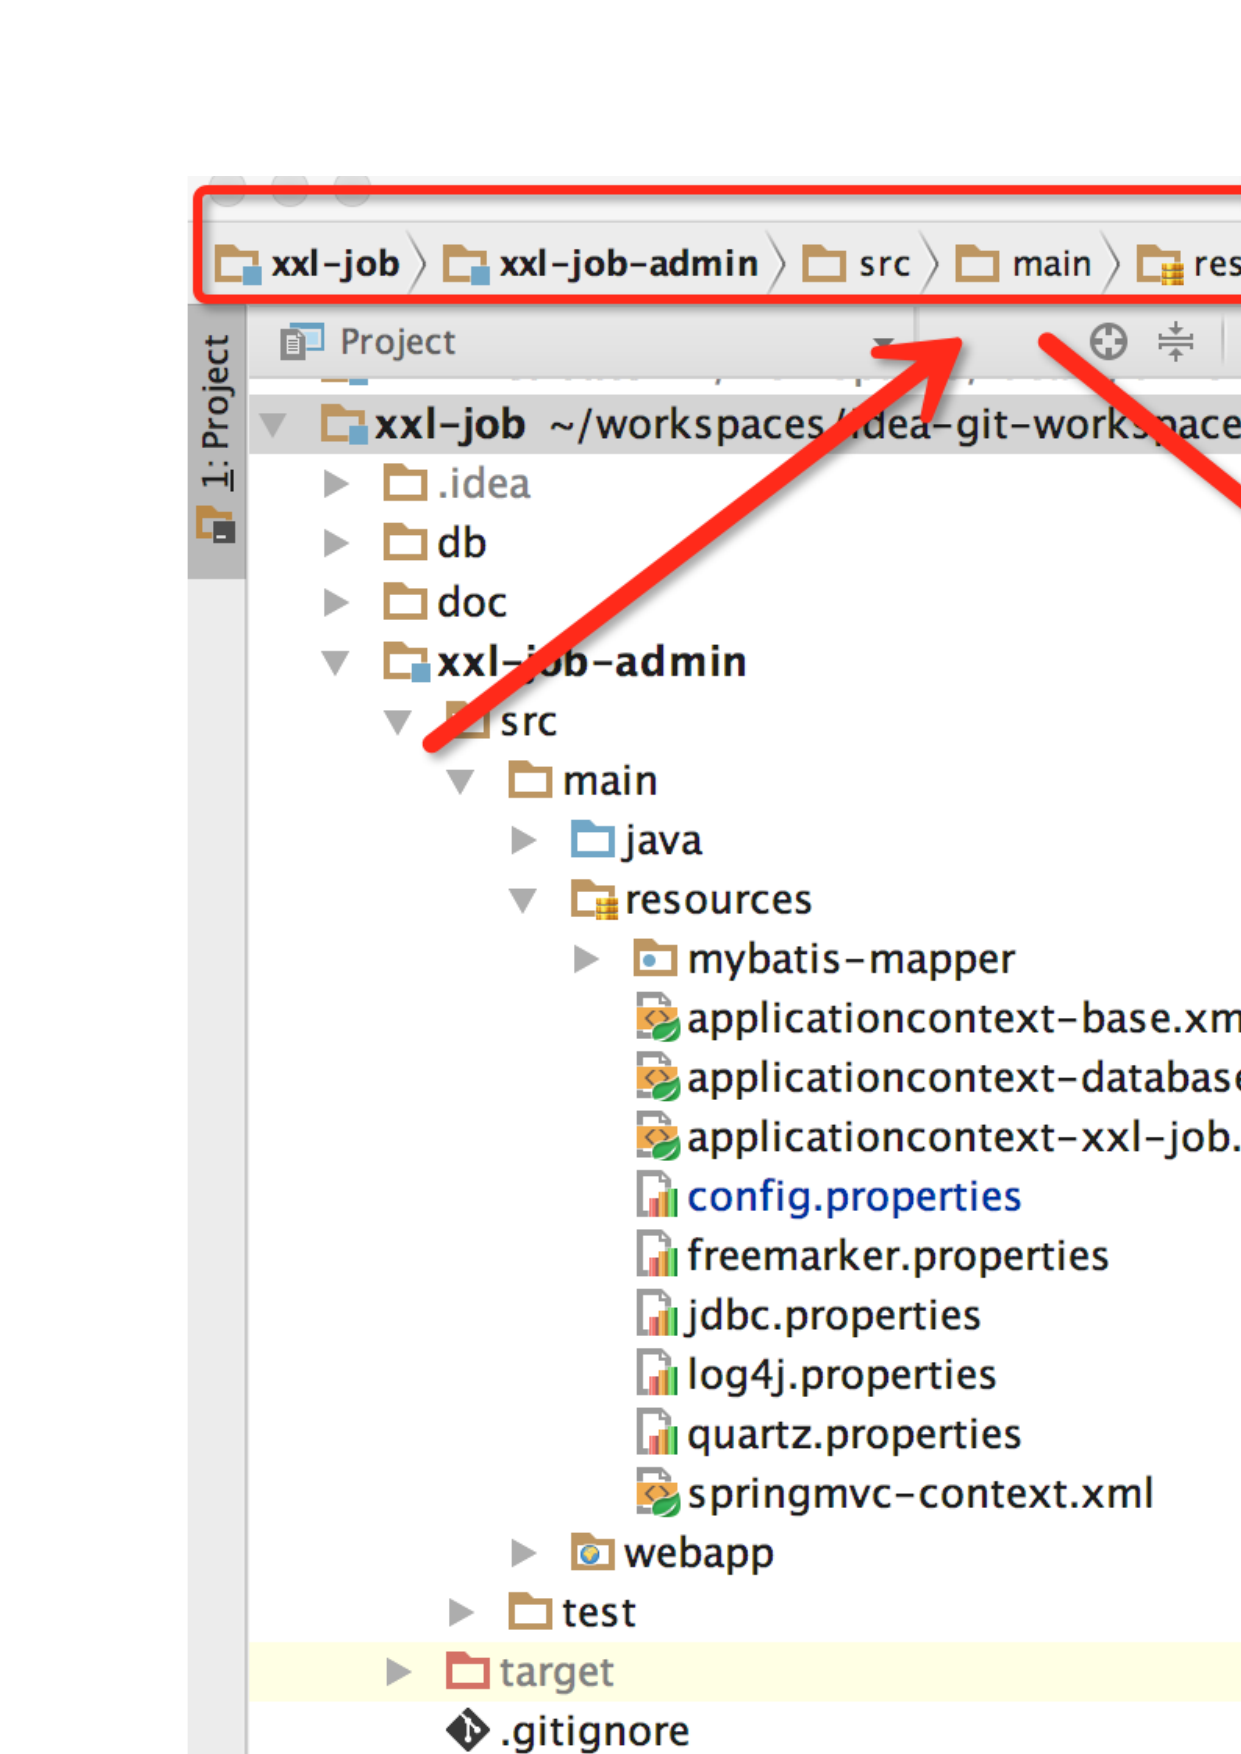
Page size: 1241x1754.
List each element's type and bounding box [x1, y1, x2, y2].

picture [187, 176, 1241, 1754]
